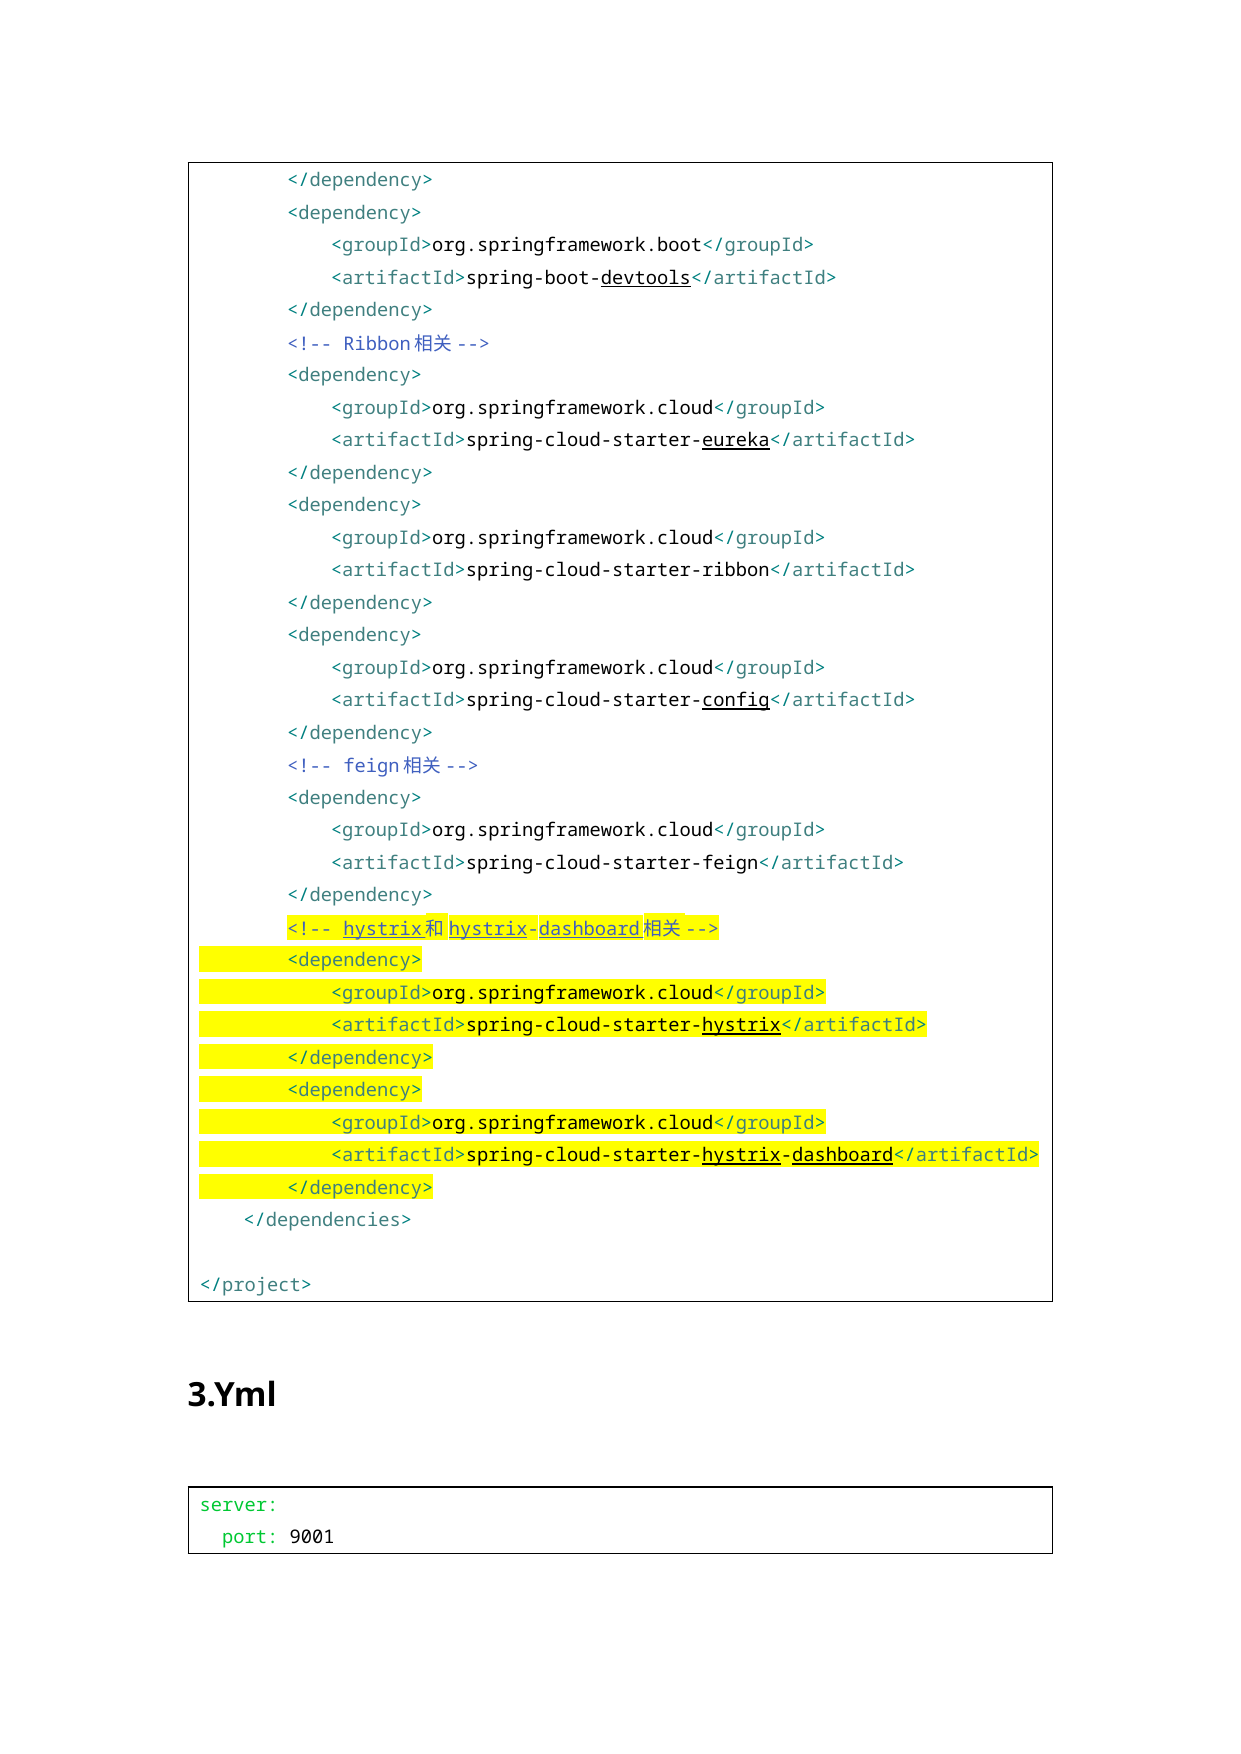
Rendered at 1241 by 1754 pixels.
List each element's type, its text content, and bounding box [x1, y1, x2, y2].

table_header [189, 163, 1052, 1301]
table_header server: port: 9001 [189, 1488, 1052, 1552]
subtitle 3.Yml [187, 1361, 1053, 1426]
